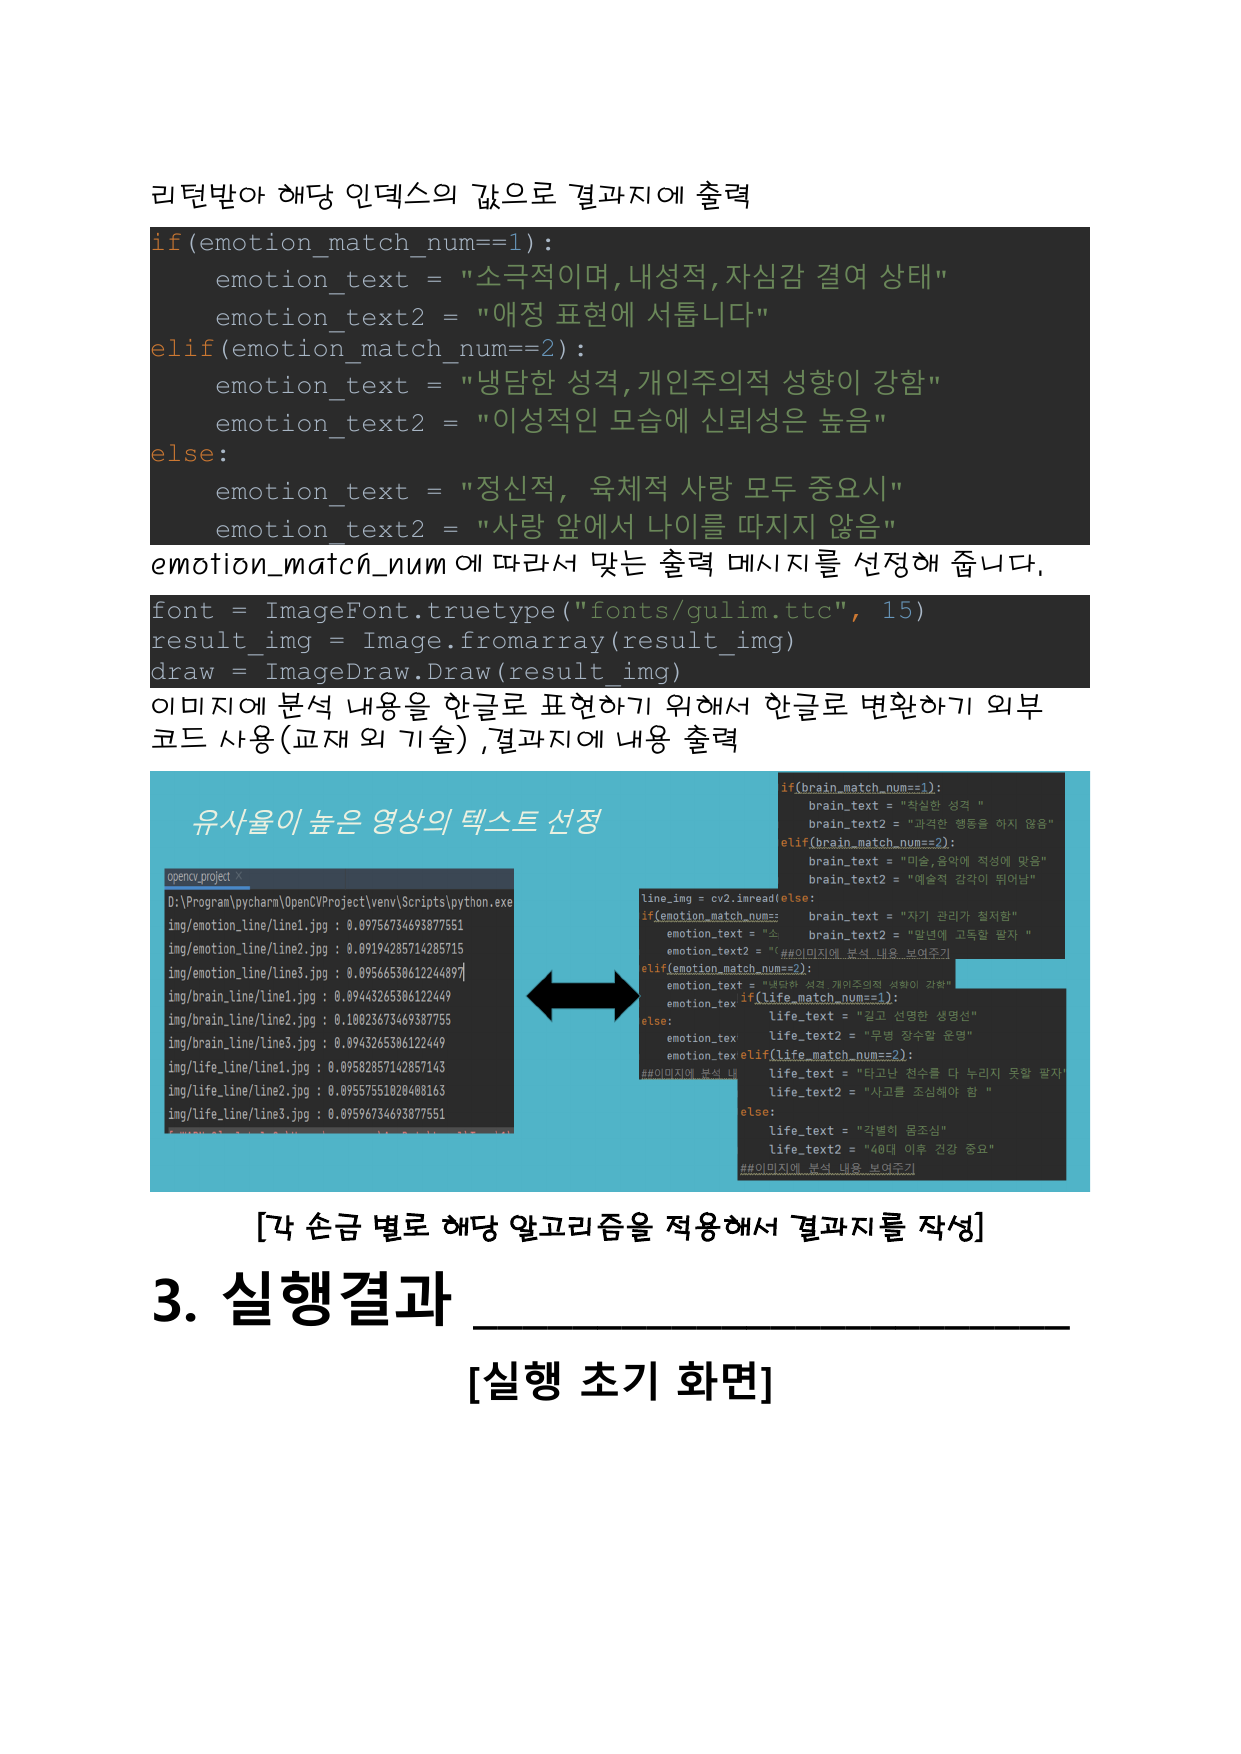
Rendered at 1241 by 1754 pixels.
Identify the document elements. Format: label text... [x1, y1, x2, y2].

text 3. 실행결과 ________________________ [150, 1258, 1090, 1336]
text if(emotion_match_num==1): emotion_text = "소극적이며,내성적,자심감 결여 상태" emotion_text2 = "애정 표현에 서툽니다" elif(emotion_match_num==2): emotion_text = "냉담한 성격,개인주의적 성향이 강함" emotion_text2 = "이성적인 모습에 신뢰성은 높음" else: emotion_text = "정신적, 육체적 사랑 모두 중요시" emotion_text2 = "사랑 앞에서 나이를 따지지 않음" [150, 227, 1090, 545]
text [각 손금 별로 해당 알고리즘을 적용해서 결과지를 작성] [150, 1208, 1090, 1242]
text 이미지에 분석 내용을 한글로 표현하기 위해서 한글로 변환하기 외부 코드 사용(교재 외 기술) ,결과지에 내용 출력 [150, 688, 1090, 755]
text font = ImageFont.truetype("fonts/gulim.ttc", 15) result_img = Image.fromarray(result_img) draw = ImageDraw.Draw(result_img) [150, 595, 1090, 688]
text [실행 초기 화면] [150, 1353, 1090, 1408]
picture [150, 771, 1091, 1192]
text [150, 177, 1090, 211]
text emotion_match_num에 따라서 맞는 출력 메시지를 선정해 줍니다. [150, 545, 1090, 579]
